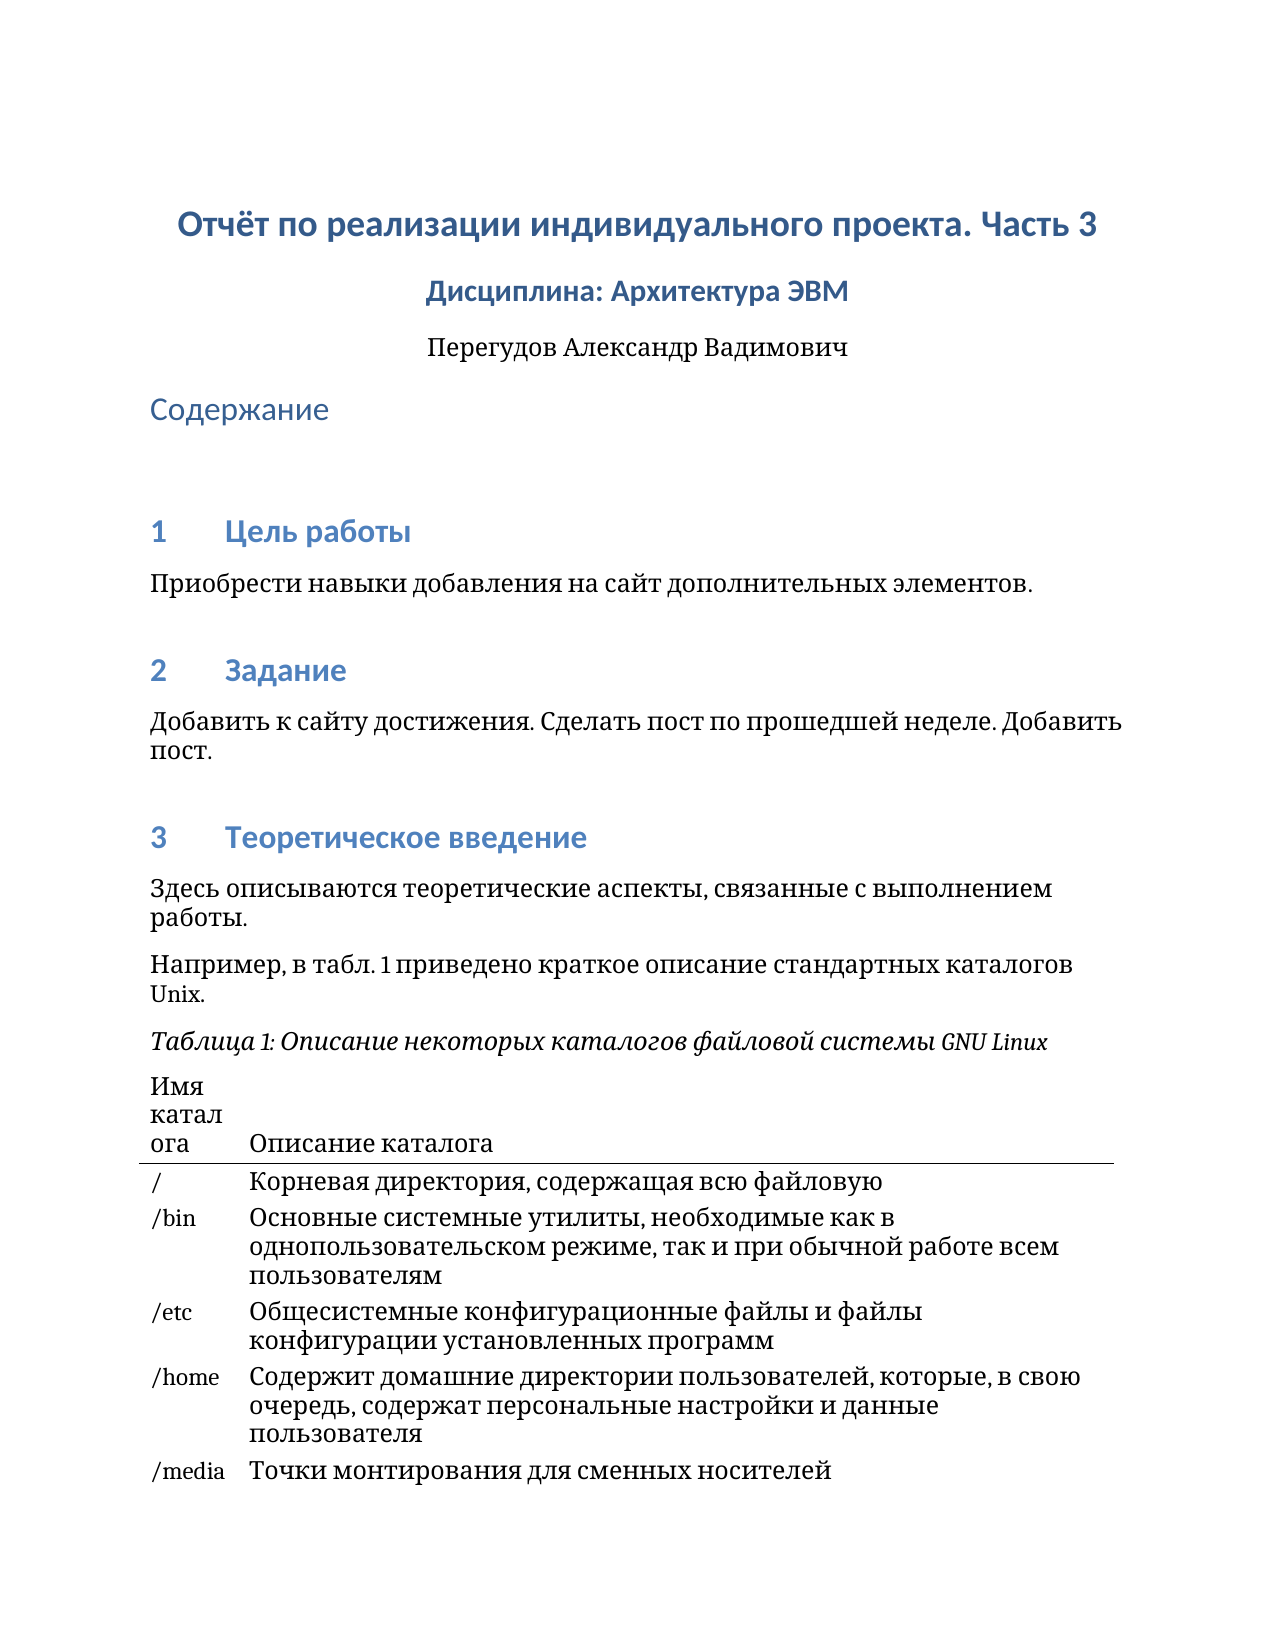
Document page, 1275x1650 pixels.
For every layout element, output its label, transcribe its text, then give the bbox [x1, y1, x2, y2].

table_cell /media [139, 1453, 238, 1489]
table_cell /home [139, 1359, 238, 1453]
subtitle 3 Теоретическое введение [150, 816, 1125, 856]
table_cell / [139, 1164, 238, 1200]
subtitle Дисциплина: Архитектура ЭВМ [150, 271, 1125, 309]
title Отчёт по реализации индивидуального проекта. Часть 3 [150, 200, 1125, 246]
table_header Описание каталога [238, 1069, 1114, 1163]
table_cell Общесистемные конфигурационные файлы и файлы конфигурации установленных программ [238, 1294, 1114, 1359]
table_cell Основные системные утилиты, необходимые как в однопользовательском режиме, так и при обычной работе всем пользователям [238, 1200, 1114, 1294]
table_cell Корневая директория, содержащая всю файловую [238, 1164, 1114, 1200]
table_cell Содержит домашние директории пользователей, которые, в свою очередь, содержат персональные настройки и данные пользователя [238, 1359, 1114, 1453]
table_cell /etc [139, 1294, 238, 1359]
text Таблица 1: Описание некоторых каталогов файловой системы GNU Linux [150, 1028, 1125, 1056]
table_cell /bin [139, 1200, 238, 1294]
text Добавить к сайту достижения. Сделать пост по прошедшей неделе. Добавить пост. [150, 708, 1125, 766]
table_cell Точки монтирования для сменных носителей [238, 1453, 1114, 1489]
text Перегудов Александр Вадимович [150, 334, 1125, 363]
text Например, в табл. 1 приведено краткое описание стандартных каталогов Unix. [150, 951, 1125, 1009]
table_header Имя каталога [139, 1069, 238, 1163]
subtitle 2 Задание [150, 649, 1125, 689]
subtitle 1 Цель работы [150, 510, 1125, 551]
text Приобрести навыки добавления на сайт дополнительных элементов. [150, 570, 1125, 599]
text Здесь описываются теоретические аспекты, связанные с выполнением работы. [150, 875, 1125, 933]
